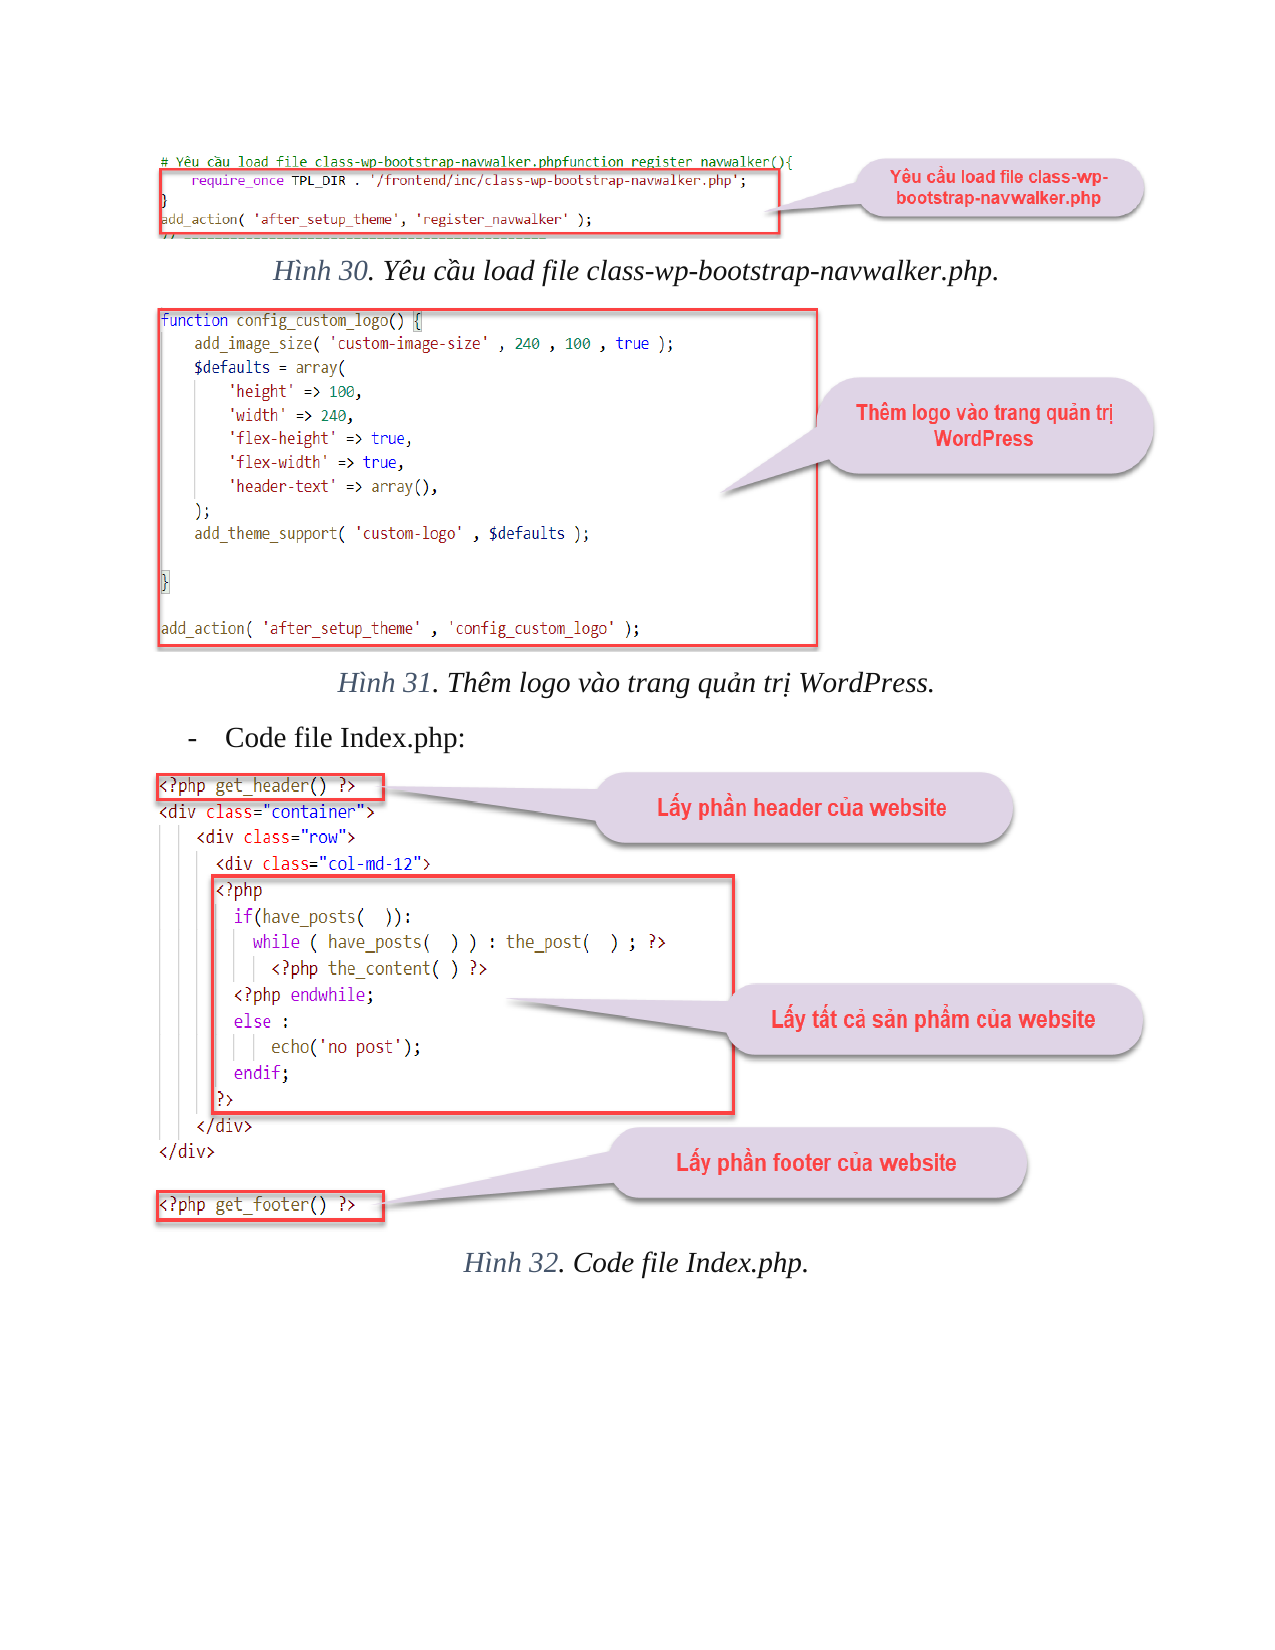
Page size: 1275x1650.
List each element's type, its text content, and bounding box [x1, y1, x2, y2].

picture [150, 770, 1180, 1232]
list Code file Index.php: [187, 720, 1125, 753]
picture [150, 150, 1153, 239]
text Hình 32. Code file Index.php. [150, 1245, 1125, 1279]
picture [150, 307, 1175, 652]
text Hình 31. Thêm logo vào trang quản trị WordPress. [150, 666, 1125, 699]
text Hình 30. Yêu cầu load file class-wp-bootstrap-navwalker.php. [150, 253, 1125, 286]
